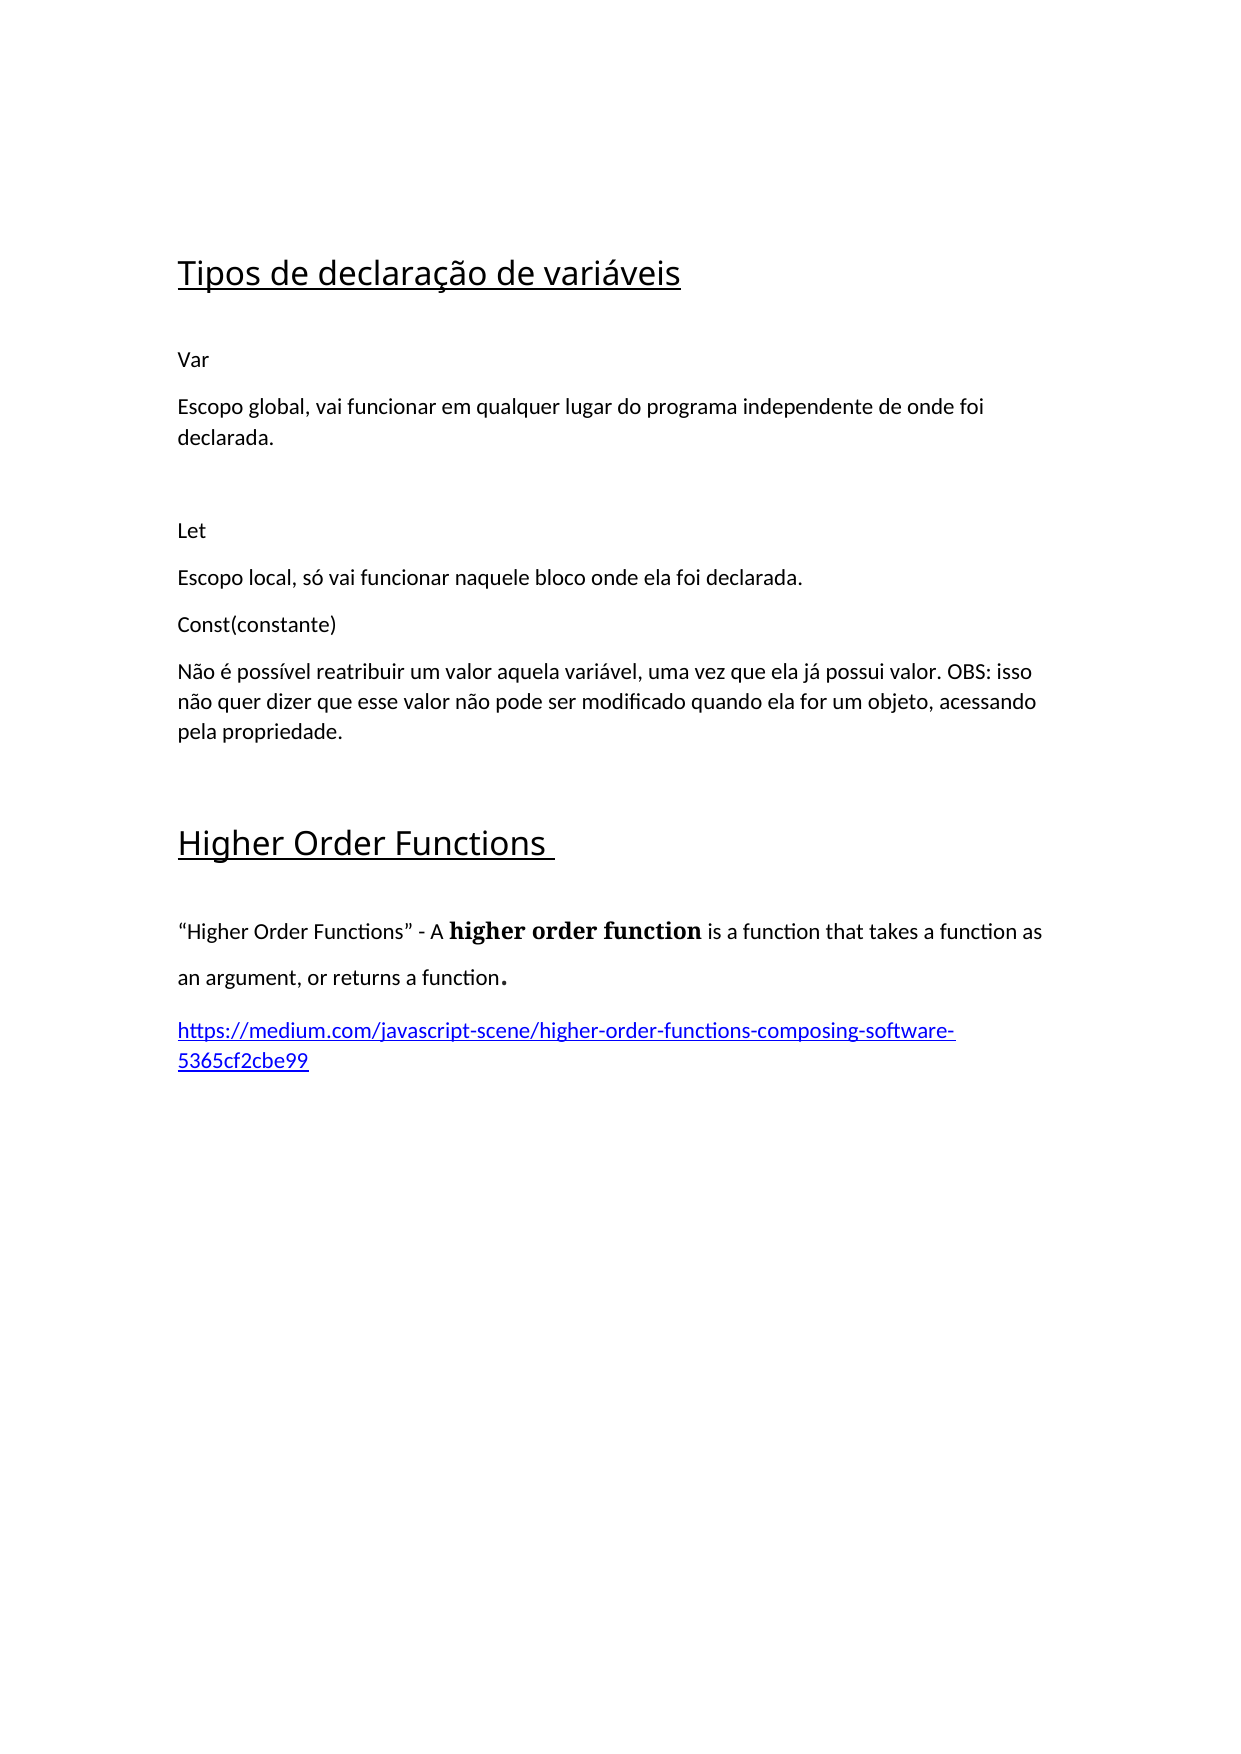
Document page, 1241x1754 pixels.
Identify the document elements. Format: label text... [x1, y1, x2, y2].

text Var [177, 346, 1063, 373]
text Escopo global, vai funcionar em qualquer lugar do programa independente de onde foi declarada. [177, 392, 1063, 451]
text https://medium.com/javascript-scene/higher-order-functions-composing-software-5365cf2cbe99 [177, 1016, 1063, 1074]
text Let [177, 516, 1063, 544]
text “Higher Order Functions” - A higher order function is a function that takes a function as an argument, or returns a function. [177, 915, 1063, 996]
subtitle Higher Order Functions [177, 819, 1063, 865]
subtitle Tipos de declaração de variáveis [177, 250, 1063, 295]
text Não é possível reatribuir um valor aquela variável, uma vez que ela já possui valor. OBS: isso não quer dizer que esse valor não pode ser modificado quando ela for um objeto, acessando pela propriedade. [177, 657, 1063, 745]
text Const(constante) [177, 610, 1063, 638]
text Escopo local, só vai funcionar naquele bloco onde ela foi declarada. [177, 563, 1063, 591]
